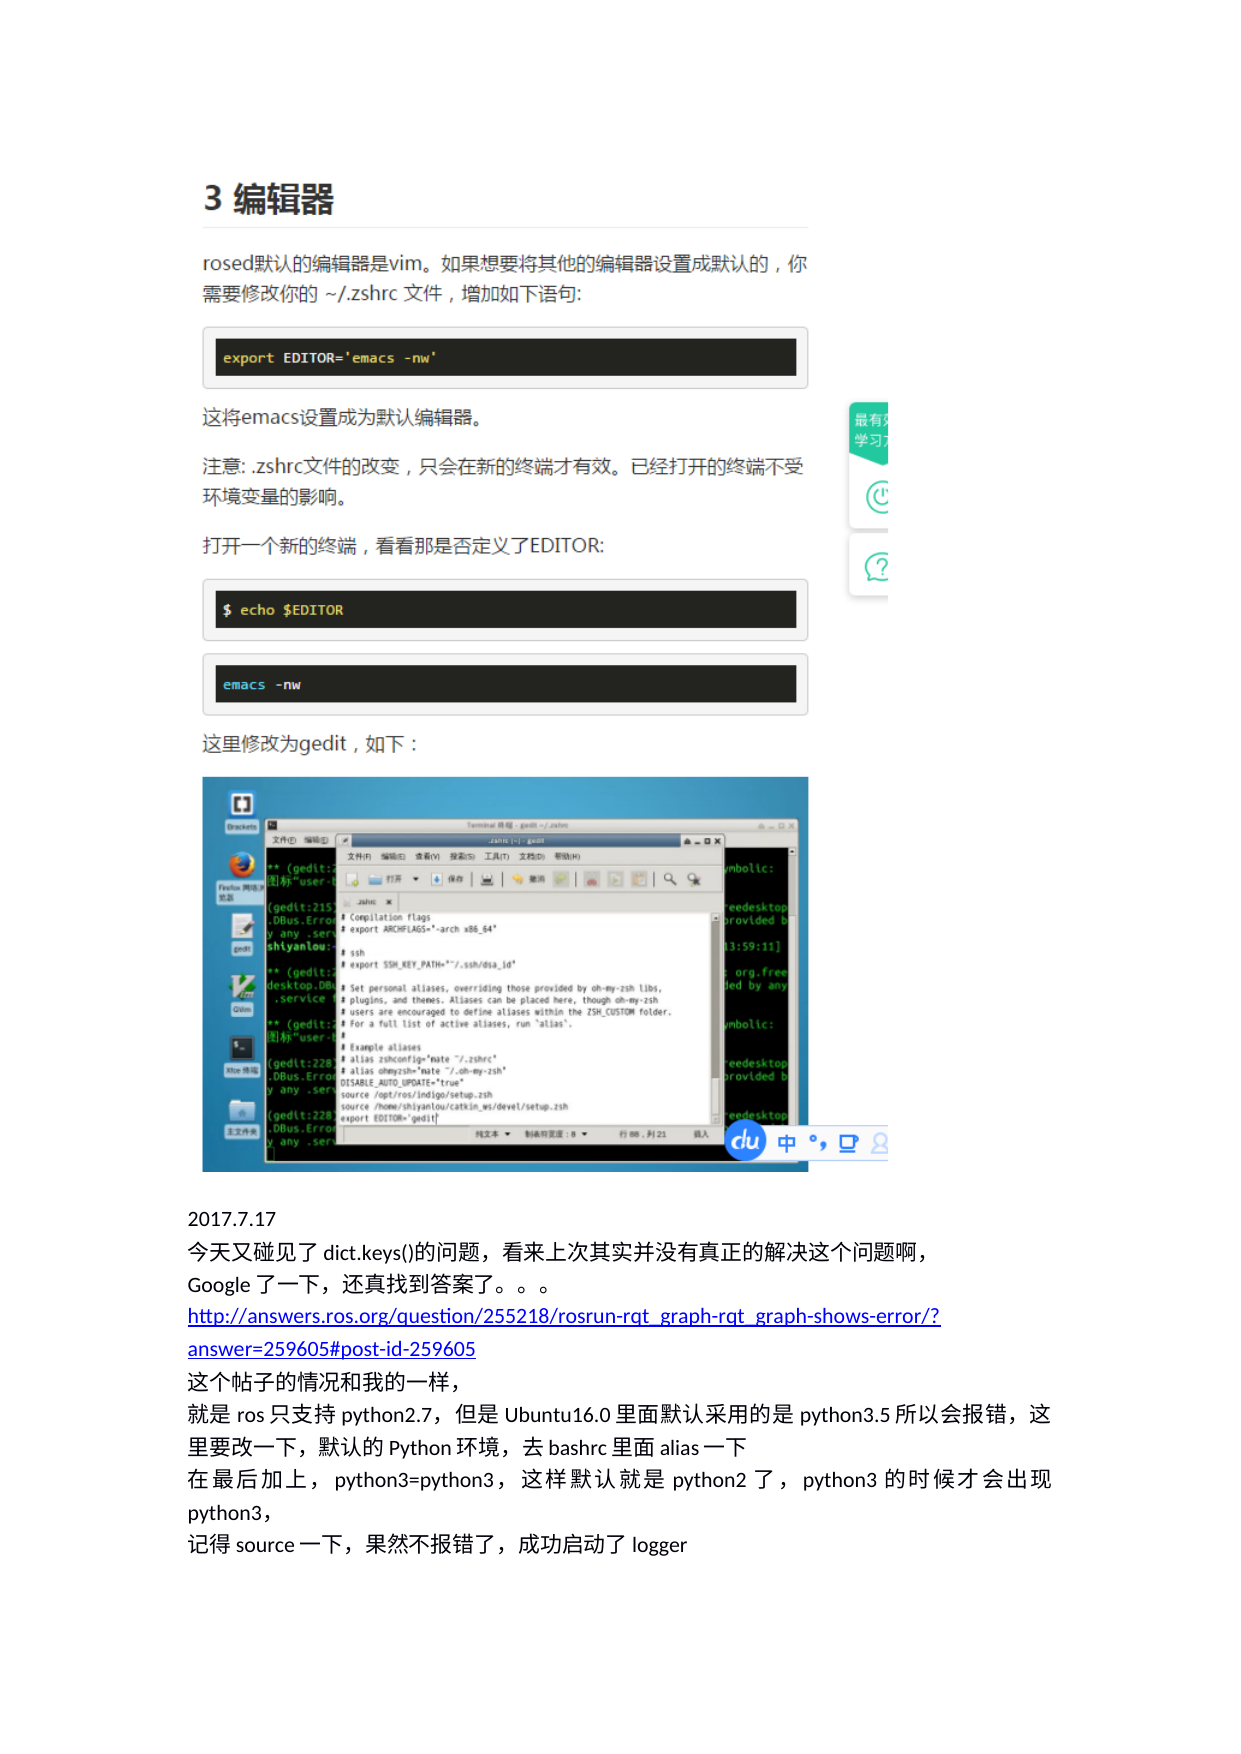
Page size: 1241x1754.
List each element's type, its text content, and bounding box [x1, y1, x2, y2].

text http://answers.ros.org/question/255218/rosrun-rqt_graph-rqt_graph-shows-error/?answer=259605#post-id-259605 [187, 1299, 1053, 1364]
text 今天又碰见了dict.keys()的问题，看来上次其实并没有真正的解决这个问题啊， [187, 1234, 1053, 1267]
text 在最后加上，python3=python3，这样默认就是python2了，python3的时候才会出现python3， [187, 1462, 1053, 1527]
text 记得source一下，果然不报错了，成功启动了logger [187, 1527, 1053, 1559]
text 这个帖子的情况和我的一样， [187, 1364, 1053, 1397]
picture [187, 162, 889, 1172]
text Google了一下，还真找到答案了。。。 [187, 1267, 1053, 1299]
text 就是ros只支持python2.7，但是Ubuntu16.0里面默认采用的是python3.5所以会报错，这里要改一下，默认的Python环境，去bashrc里面alias一下 [187, 1397, 1053, 1462]
text 2017.7.17 [187, 1202, 1053, 1234]
